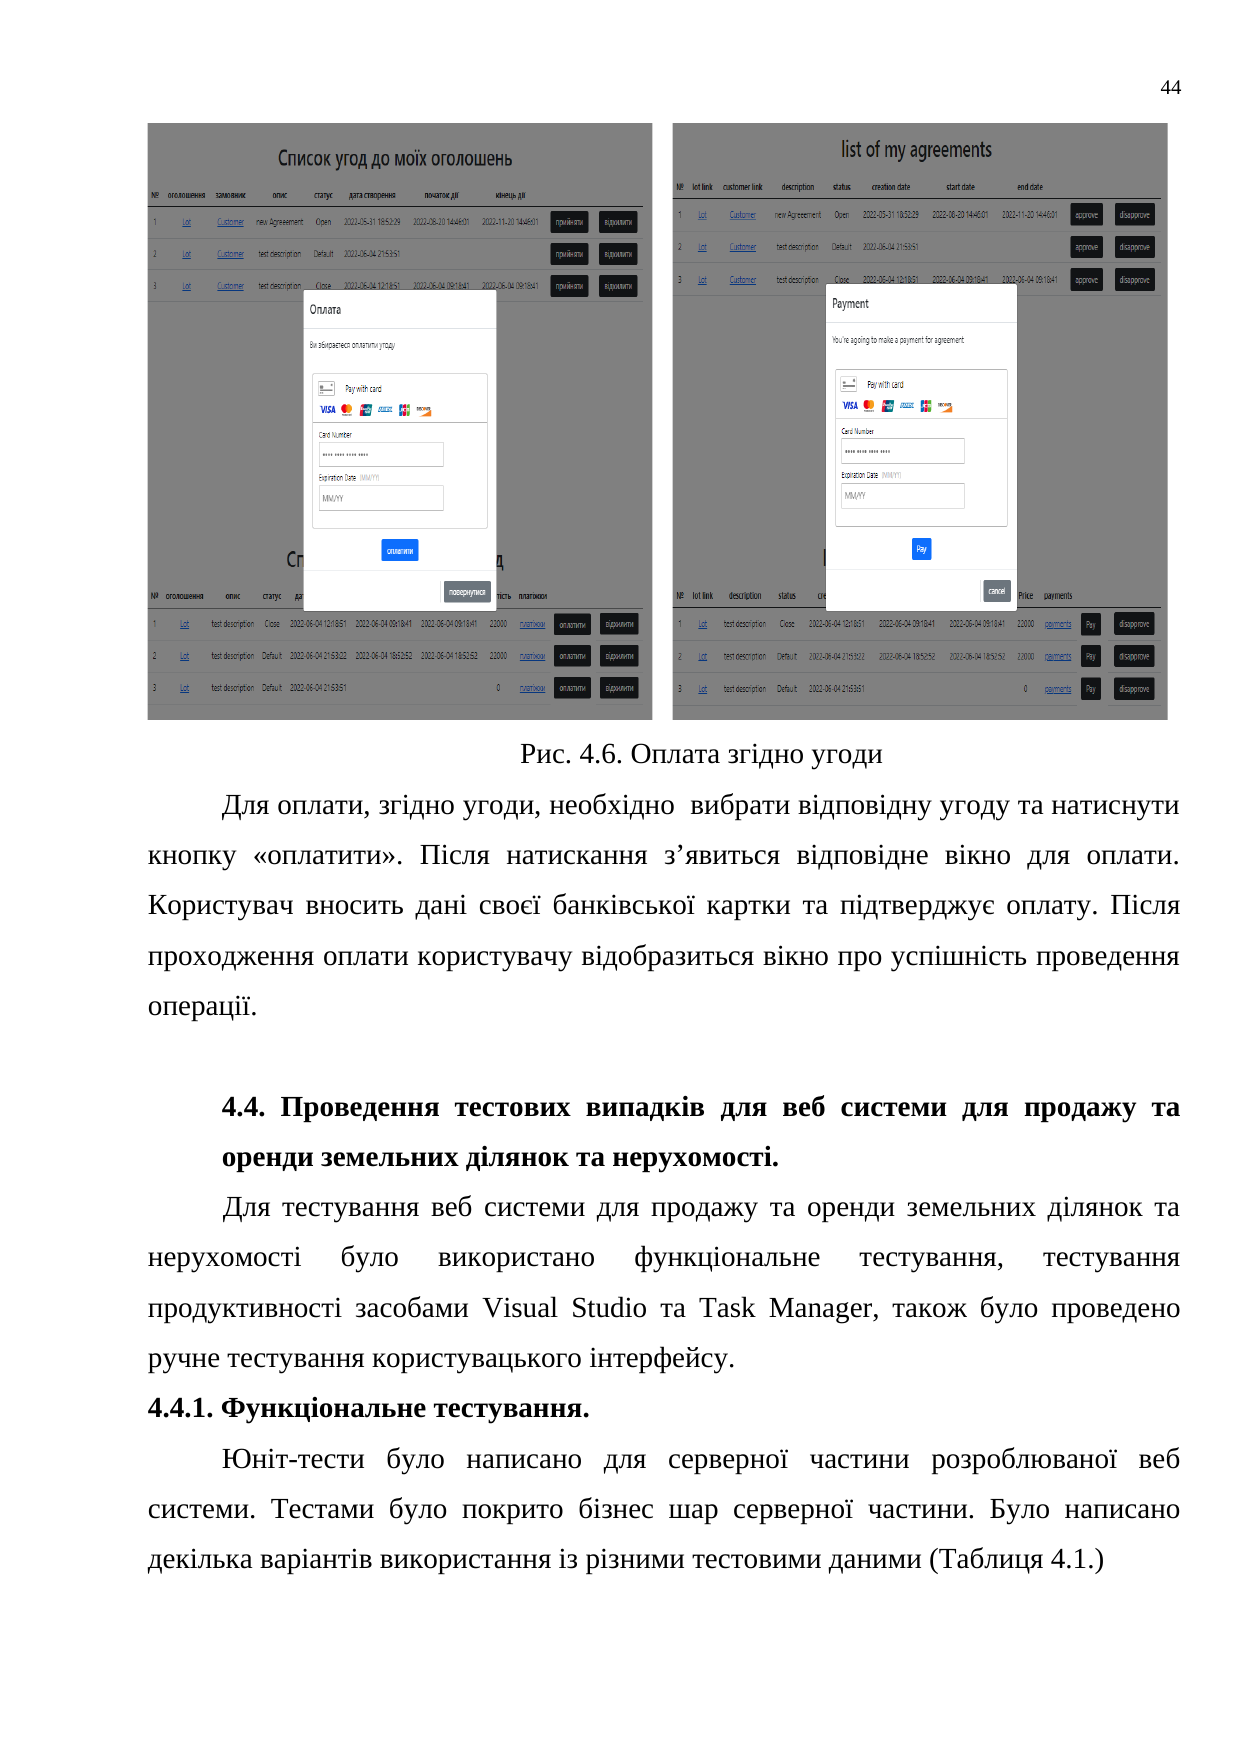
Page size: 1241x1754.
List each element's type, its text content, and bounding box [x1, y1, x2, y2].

text Для тестування веб системи для продажу та оренди земельних ділянок та нерухомості було використано функціональне тестування, тестування продуктивності засобами Visual Studio та Task Manager, також було проведено ручне тестування користувацького інтерфейсу. [148, 1189, 1181, 1374]
picture [672, 123, 1168, 720]
subtitle 4.4. Проведення тестових випадків для веб системи для продажу та оренди земельних ділянок та нерухомості. [222, 1089, 1181, 1172]
text Рис. 4.6. Оплата згідно угоди [148, 736, 1181, 770]
text Юніт-тести було написано для серверної частини розроблюваної веб системи. Тестами було покрито бізнес шар серверної частини. Було написано декілька варіантів використання із різними тестовими даними (Таблиця 4.1.) [148, 1441, 1181, 1575]
subtitle 4.4.1. Функціональне тестування. [148, 1391, 1181, 1424]
text Для оплати, згідно угоди, необхідно вибрати відповідну угоду та натиснути кнопку «оплатити». Після натискання з’явиться відповідне вікно для оплати. Користувач вносить дані своєї банківської картки та підтверджує оплату. Після проходження оплати користувачу відобразиться вікно про успішність проведення операції. [148, 787, 1181, 1022]
picture [147, 123, 653, 720]
